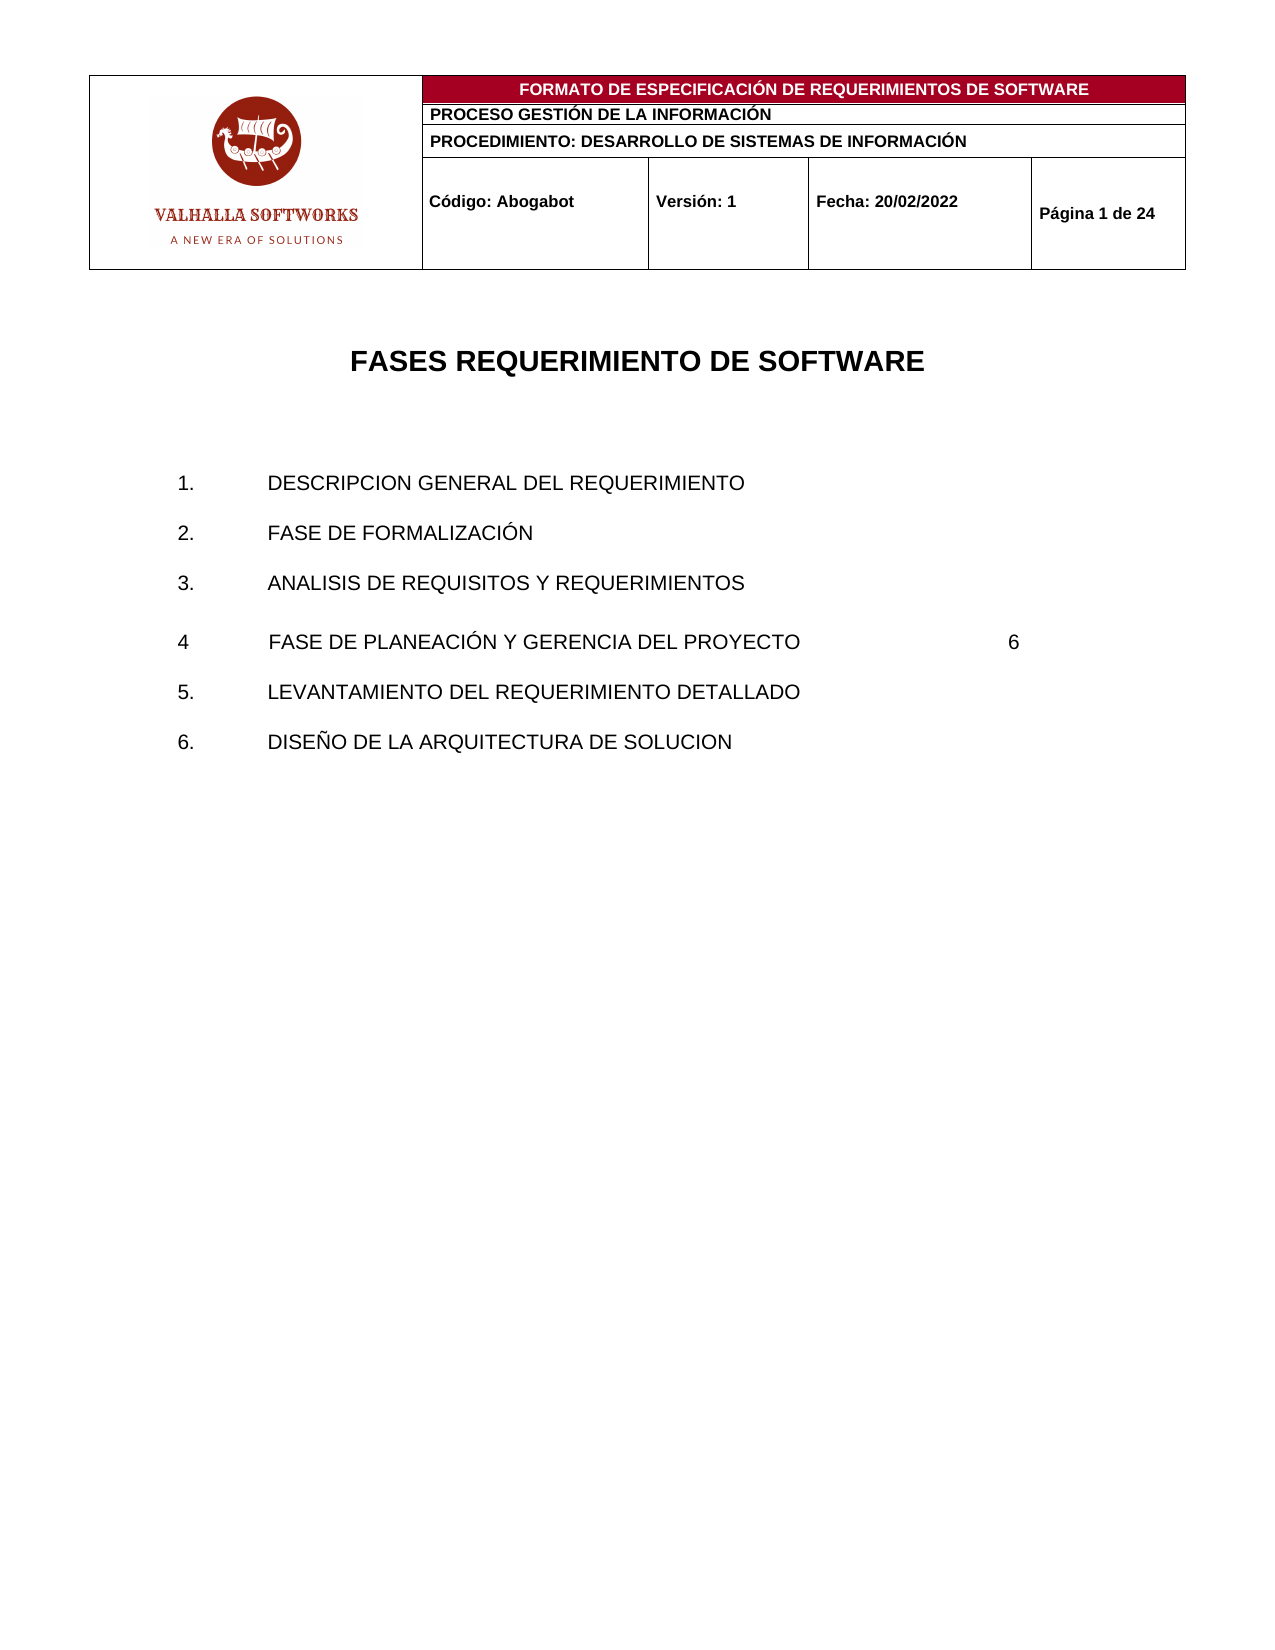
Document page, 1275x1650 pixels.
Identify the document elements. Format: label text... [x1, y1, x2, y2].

text 2. FASE DE FORMALIZACIÓN 2 [177, 520, 1023, 545]
text 3. ANALISIS DE REQUISITOS Y REQUERIMIENTOS 4 [177, 570, 1023, 595]
text 6. DISEÑO DE LA ARQUITECTURA DE SOLUCION 20 [177, 729, 1023, 754]
text FASES REQUERIMIENTO DE SOFTWARE [177, 344, 1098, 378]
picture [148, 95, 364, 250]
text 1. DESCRIPCION GENERAL DEL REQUERIMIENTO 2 [177, 470, 1023, 495]
text 5. LEVANTAMIENTO DEL REQUERIMIENTO DETALLADO 8 [177, 679, 1023, 704]
text 4 FASE DE PLANEACIÓN Y GERENCIA DEL PROYECTO 6 [177, 630, 1098, 654]
